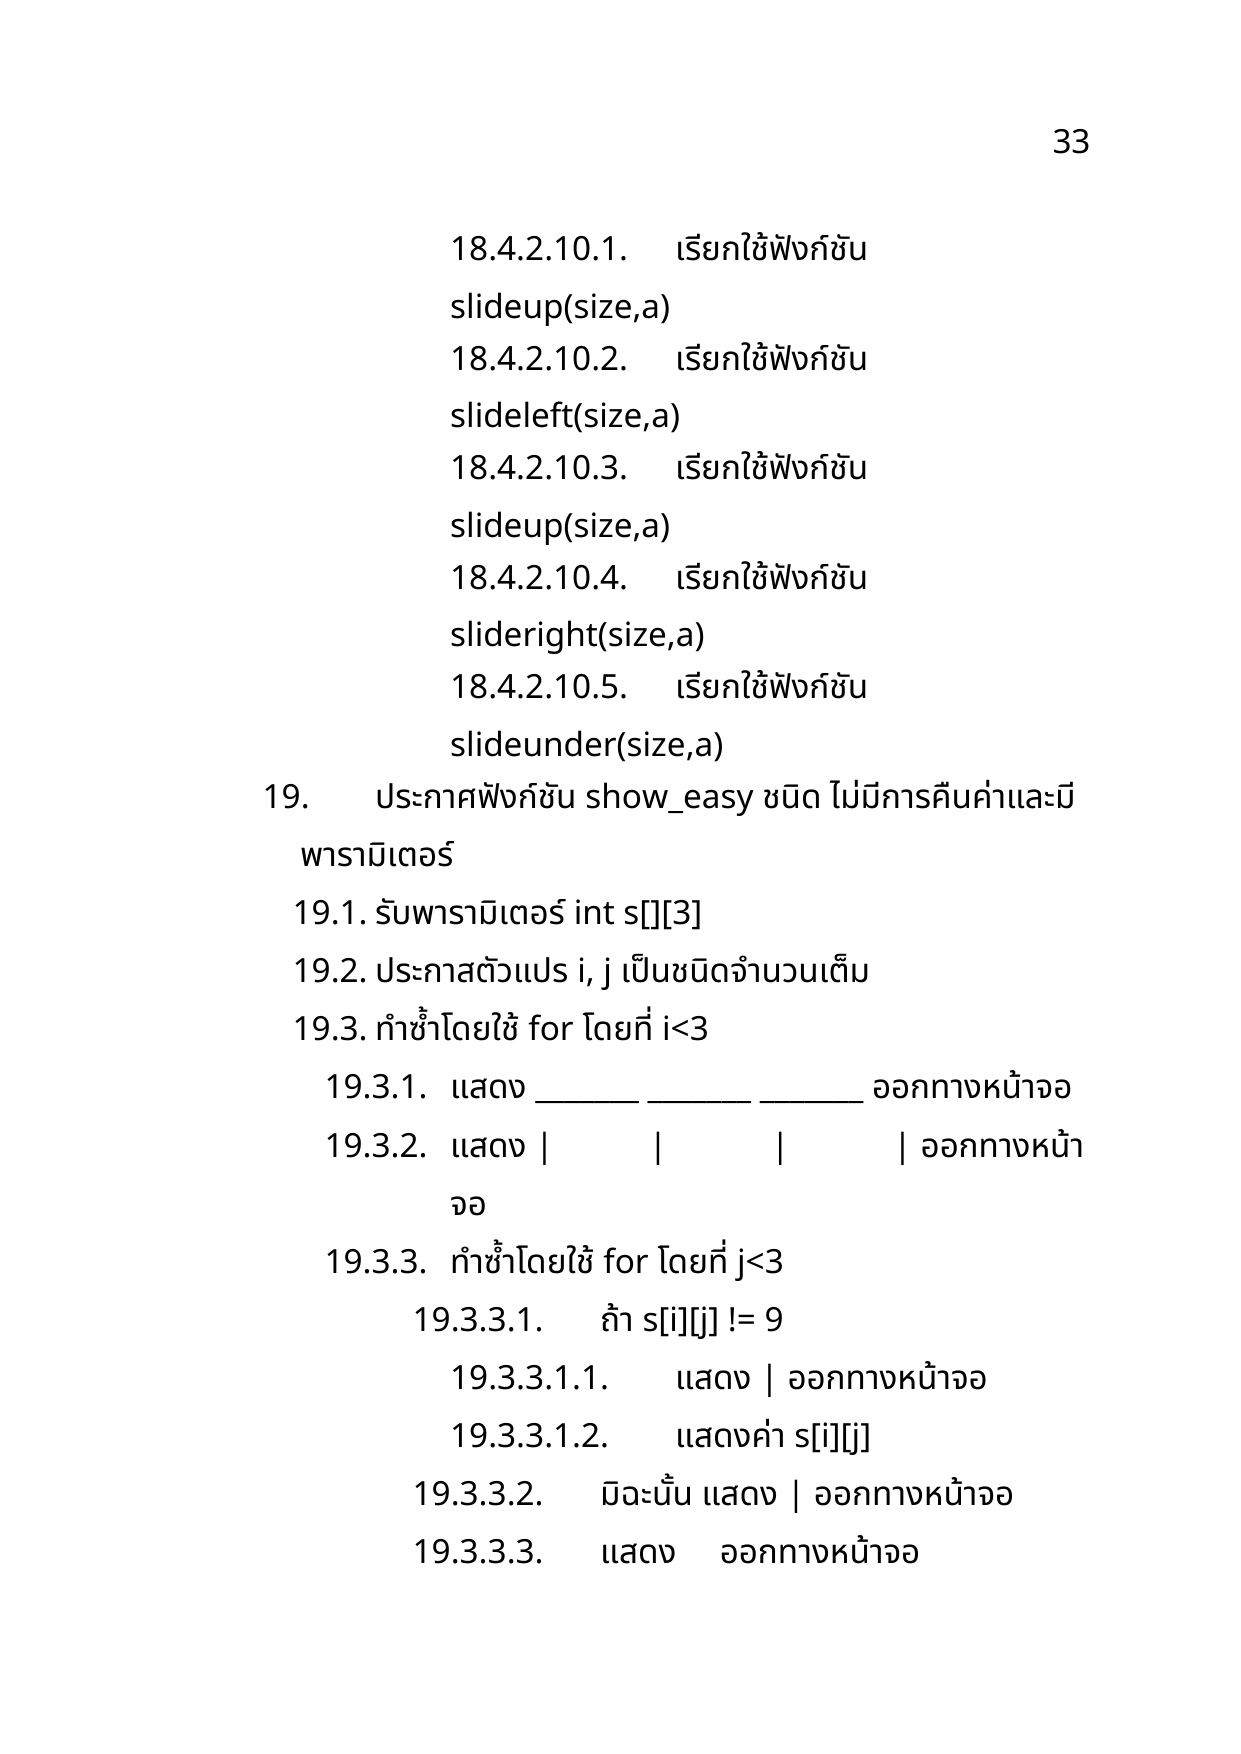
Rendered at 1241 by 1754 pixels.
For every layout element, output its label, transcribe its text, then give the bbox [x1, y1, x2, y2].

list เรียกใช้ฟังก์ชัน slideunder(size,a) [450, 663, 1090, 766]
list แสดง ออกทางหน้าจอ [285, 1528, 1090, 1579]
list เรียกใช้ฟังก์ชัน slideleft(size,a) [450, 334, 1090, 437]
list ทำซ้ำโดยใช้ for โดยที่ j<3 [427, 1237, 1090, 1288]
list แสดง | ออกทางหน้าจอ [450, 1354, 1090, 1404]
list รับพารามิเตอร์ int s[][3] [292, 889, 1090, 939]
list แสดง | | | | ออกทางหน้าจอ [427, 1121, 1090, 1230]
list ถ้า s[i][j] != 9 [285, 1296, 1090, 1346]
list ประกาสตัวแปร i, j เป็นชนิดจำนวนเต็ม [292, 947, 1090, 998]
list แสดงค่า s[i][j] [450, 1412, 1090, 1462]
list เรียกใช้ฟังก์ชัน slideup(size,a) [450, 444, 1090, 547]
list เรียกใช้ฟังก์ชัน slideright(size,a) [450, 554, 1090, 657]
list เรียกใช้ฟังก์ชัน slideup(size,a) [450, 225, 1090, 328]
list ประกาศฟังก์ชัน show_easy ชนิด ไม่มีการคืนค่าและมีพารามิเตอร์ [262, 773, 1090, 881]
list มิฉะนั้น แสดง | ออกทางหน้าจอ [285, 1470, 1090, 1521]
list ทำซ้ำโดยใช้ for โดยที่ i<3 [292, 1005, 1090, 1056]
list แสดง _______ _______ _______ ออกทางหน้าจอ [427, 1063, 1090, 1114]
